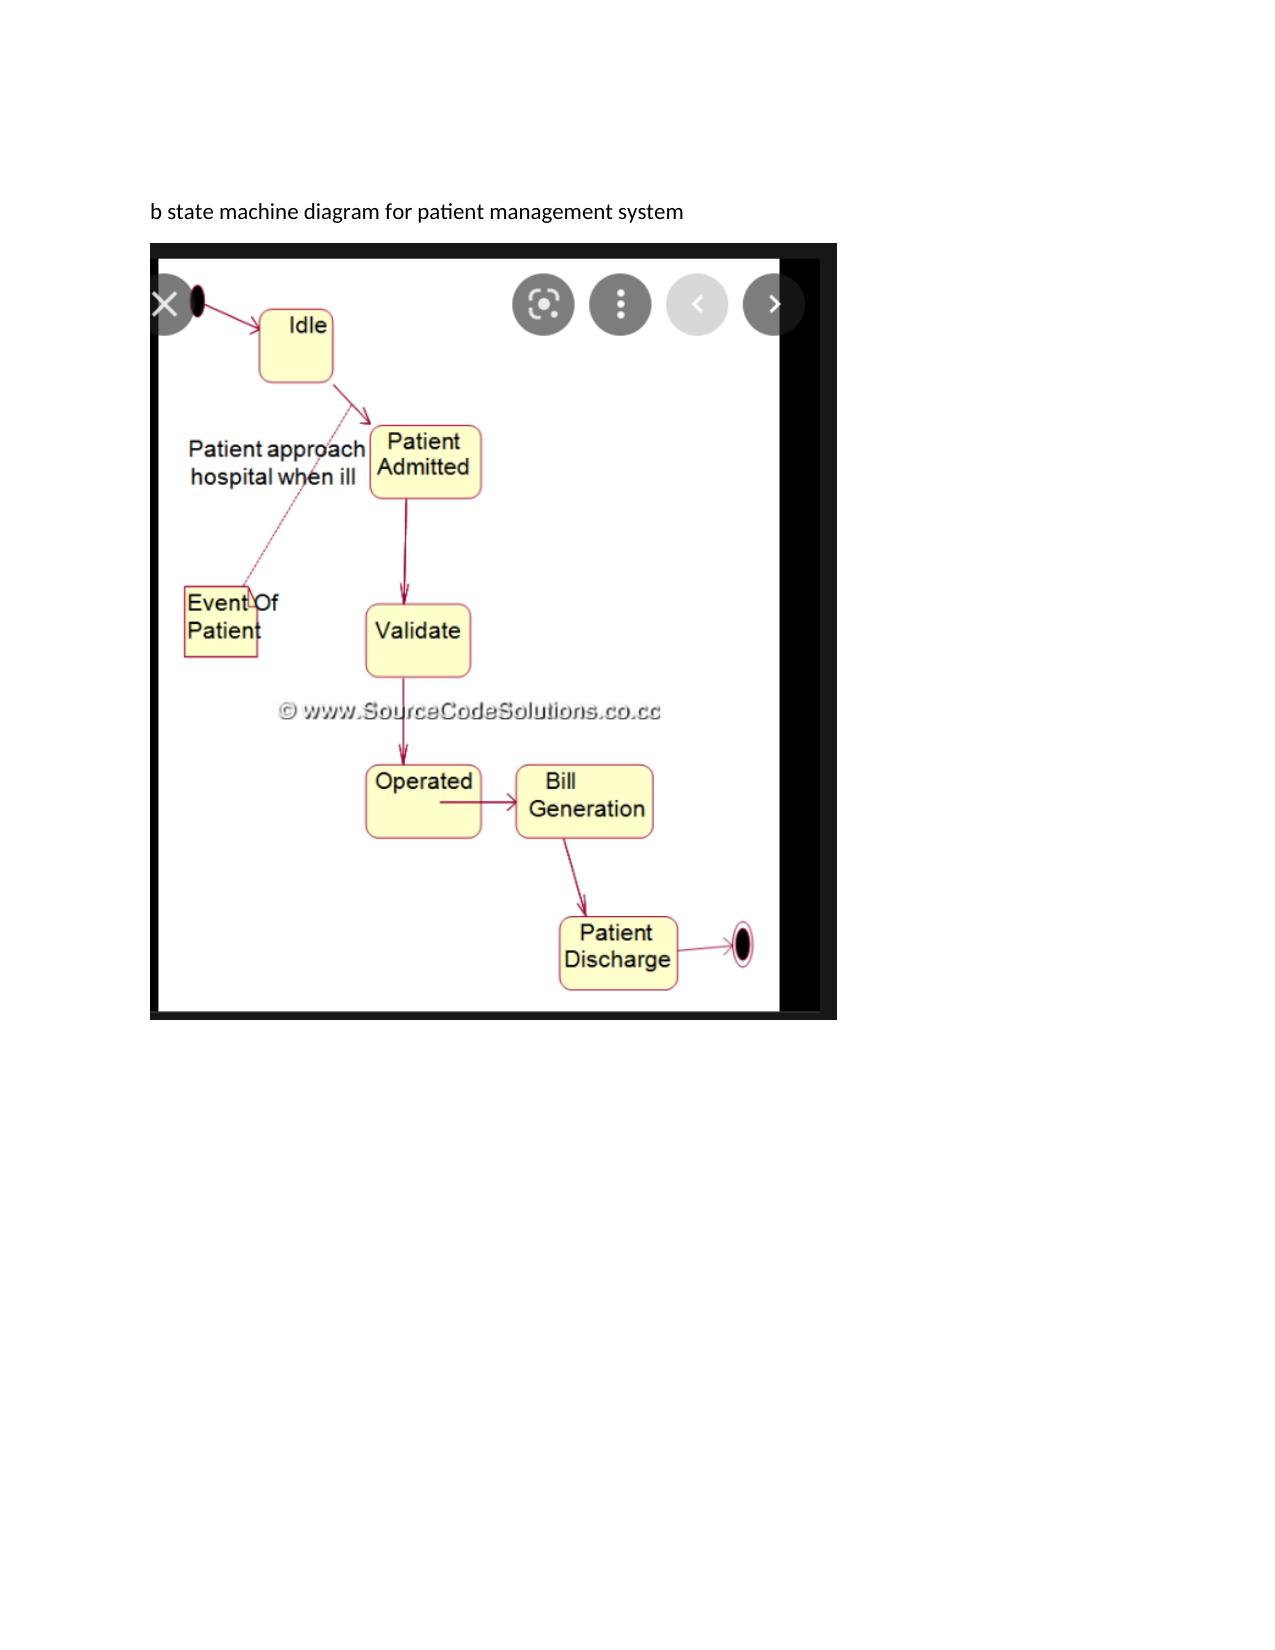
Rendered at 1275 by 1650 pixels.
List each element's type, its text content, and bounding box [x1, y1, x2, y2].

picture [150, 243, 837, 1020]
text b state machine diagram for patient management system [150, 197, 1125, 225]
